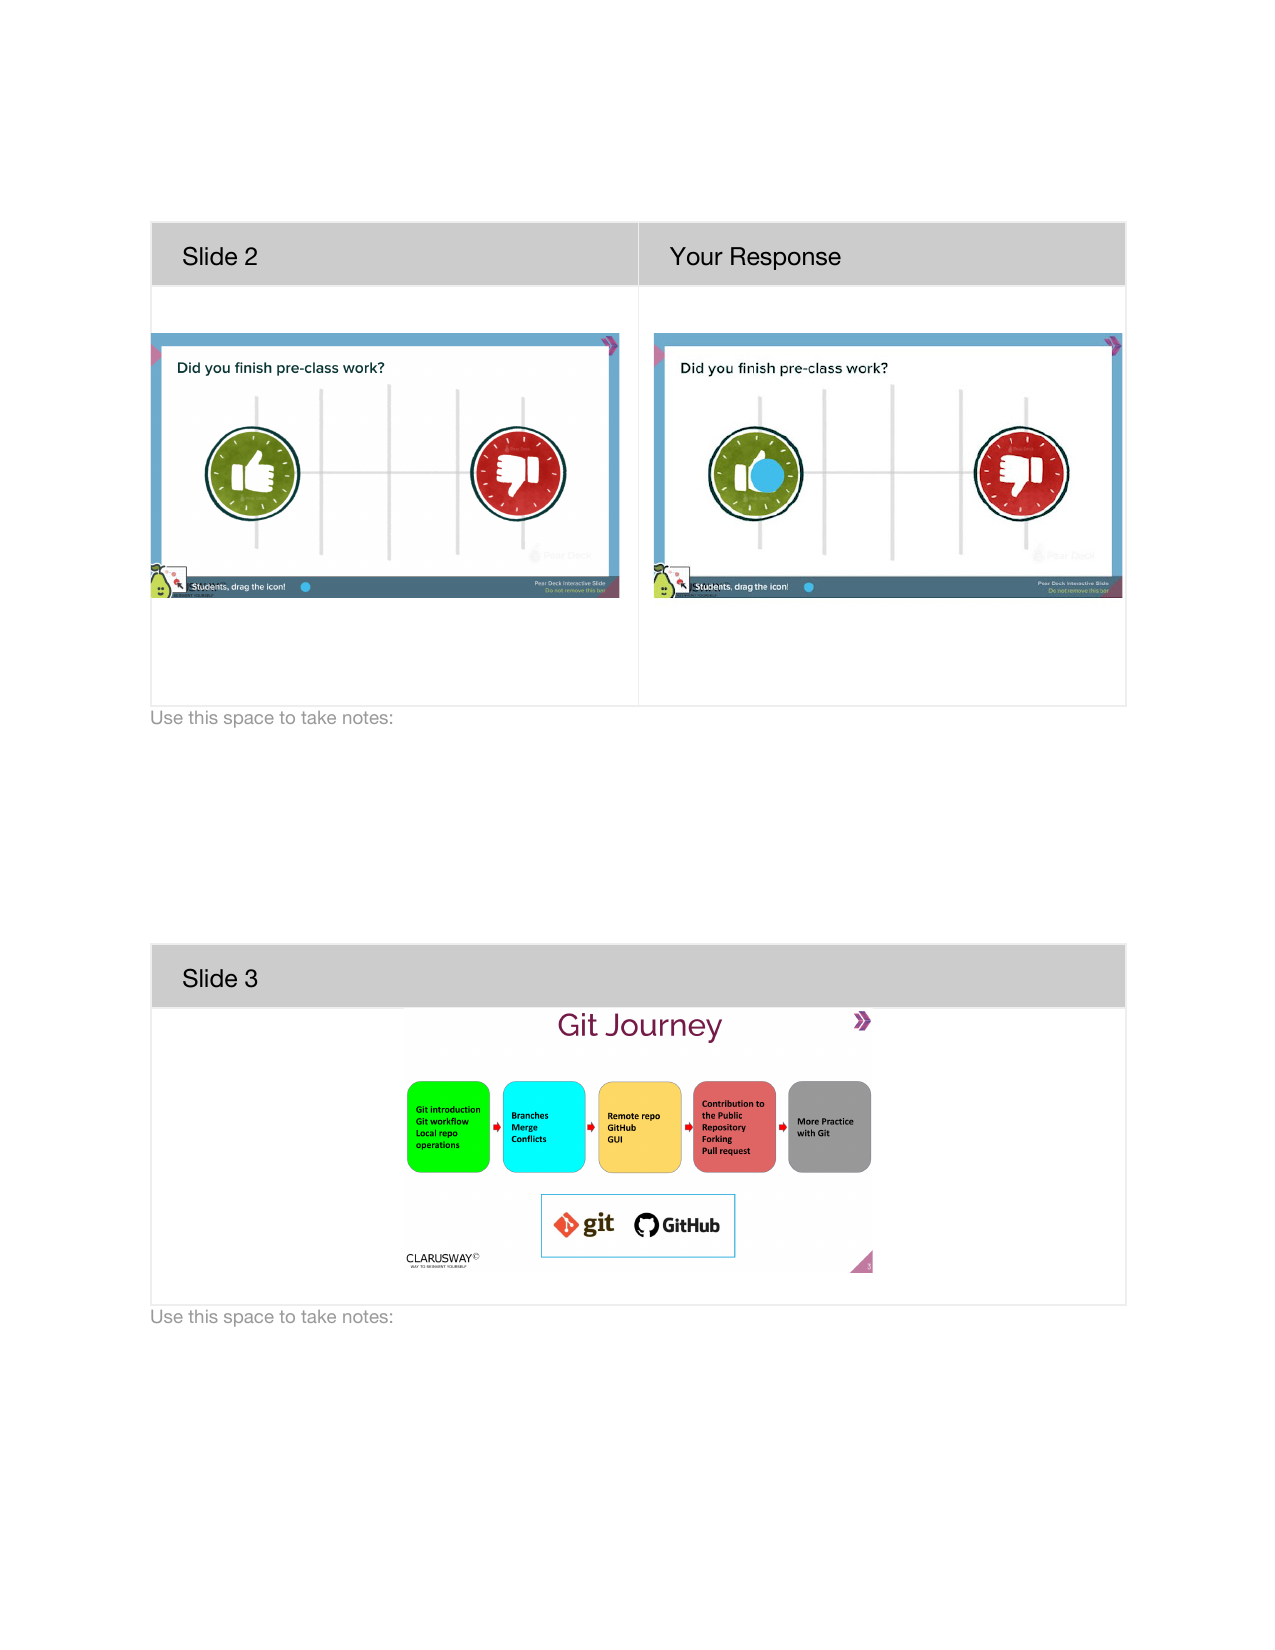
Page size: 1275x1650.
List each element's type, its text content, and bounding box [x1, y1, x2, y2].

picture [150, 333, 620, 598]
table_header Your Response [639, 223, 1125, 285]
picture [403, 1008, 873, 1273]
text Use this space to take notes: [150, 1306, 1125, 1329]
text Use this space to take notes: [150, 707, 1125, 730]
table_cell [152, 1009, 1125, 1304]
table_header Slide 2 [152, 223, 638, 285]
table_header Slide 3 [152, 945, 1125, 1007]
table_cell [639, 287, 1125, 705]
picture [653, 333, 1123, 686]
table_cell [152, 287, 638, 705]
